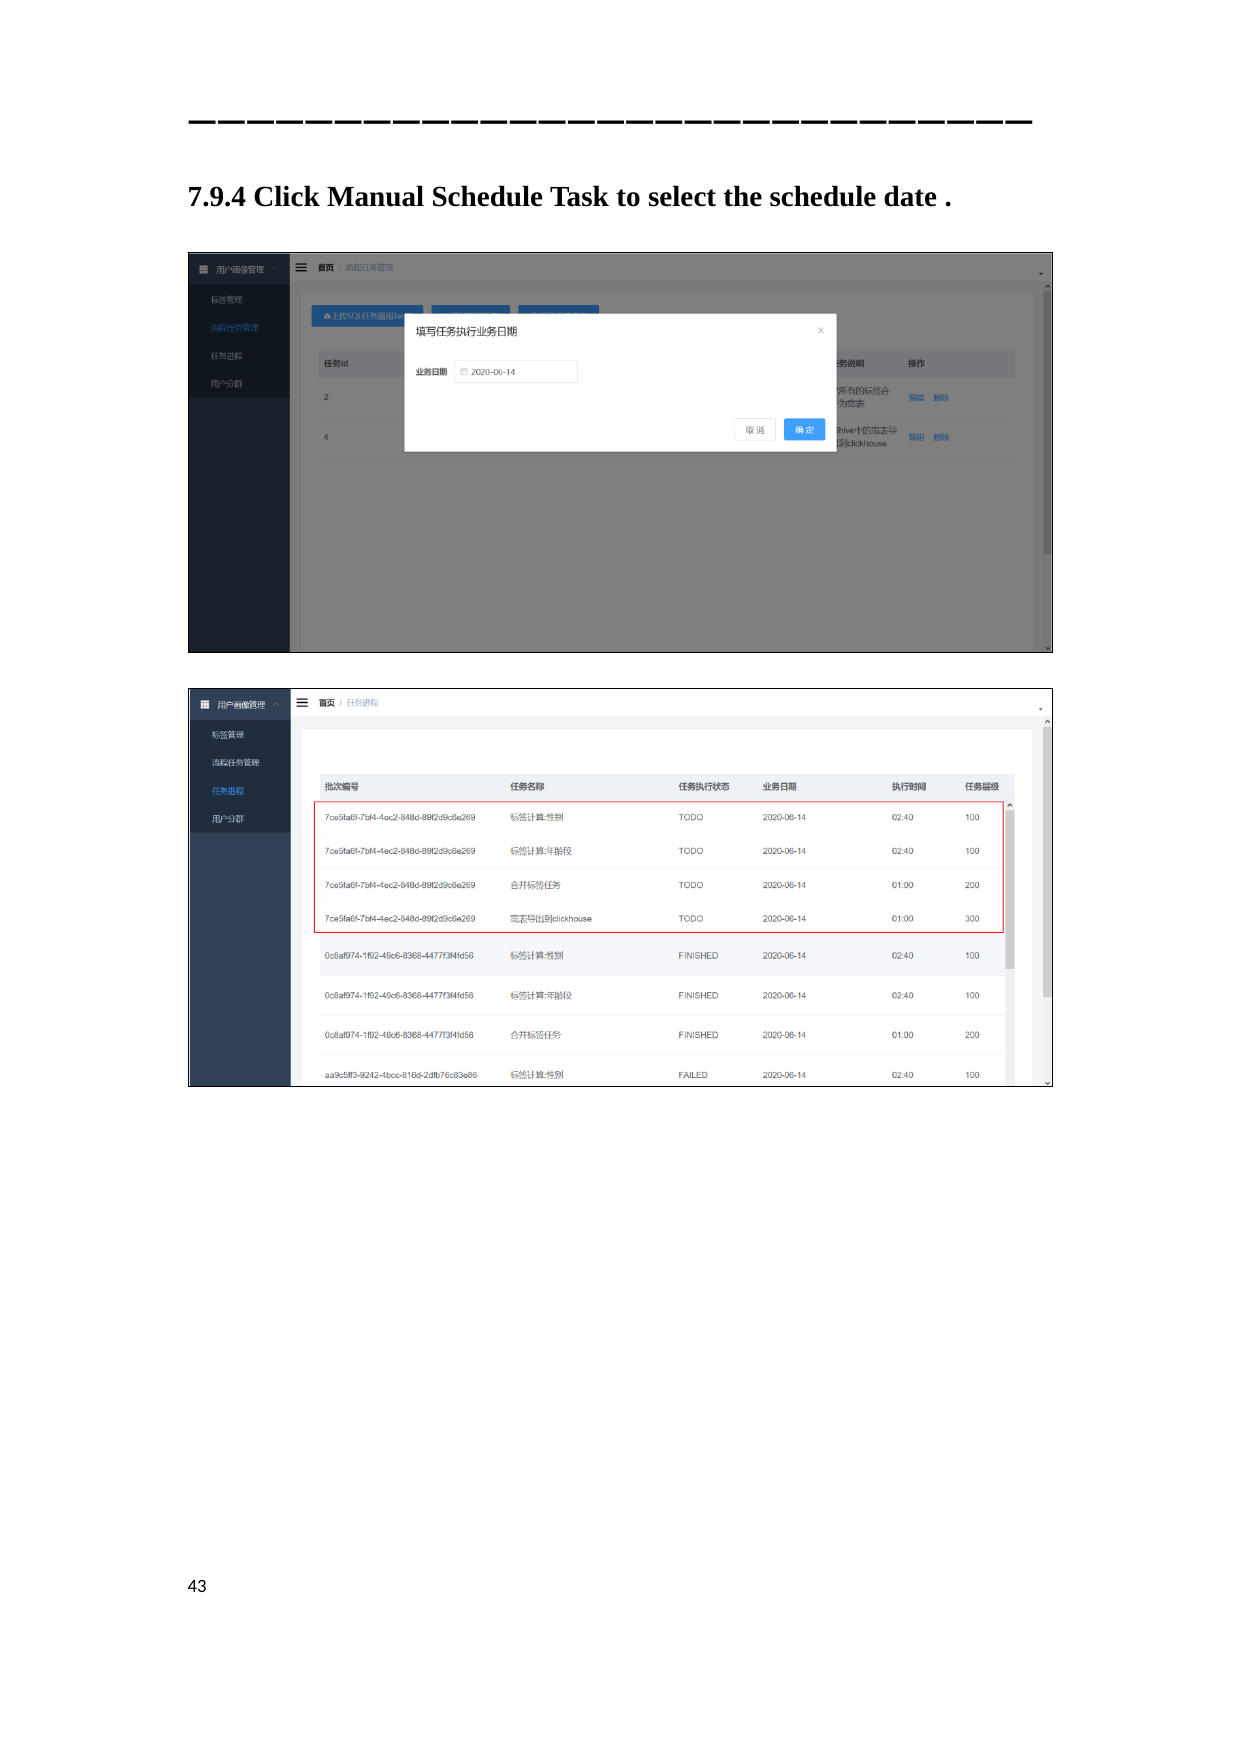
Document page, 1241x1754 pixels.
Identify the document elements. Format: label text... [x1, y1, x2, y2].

picture [189, 689, 1052, 1086]
subtitle 7.9.4 Click Manual Schedule Task to select the schedule date . [187, 163, 1053, 228]
picture [189, 253, 1052, 652]
